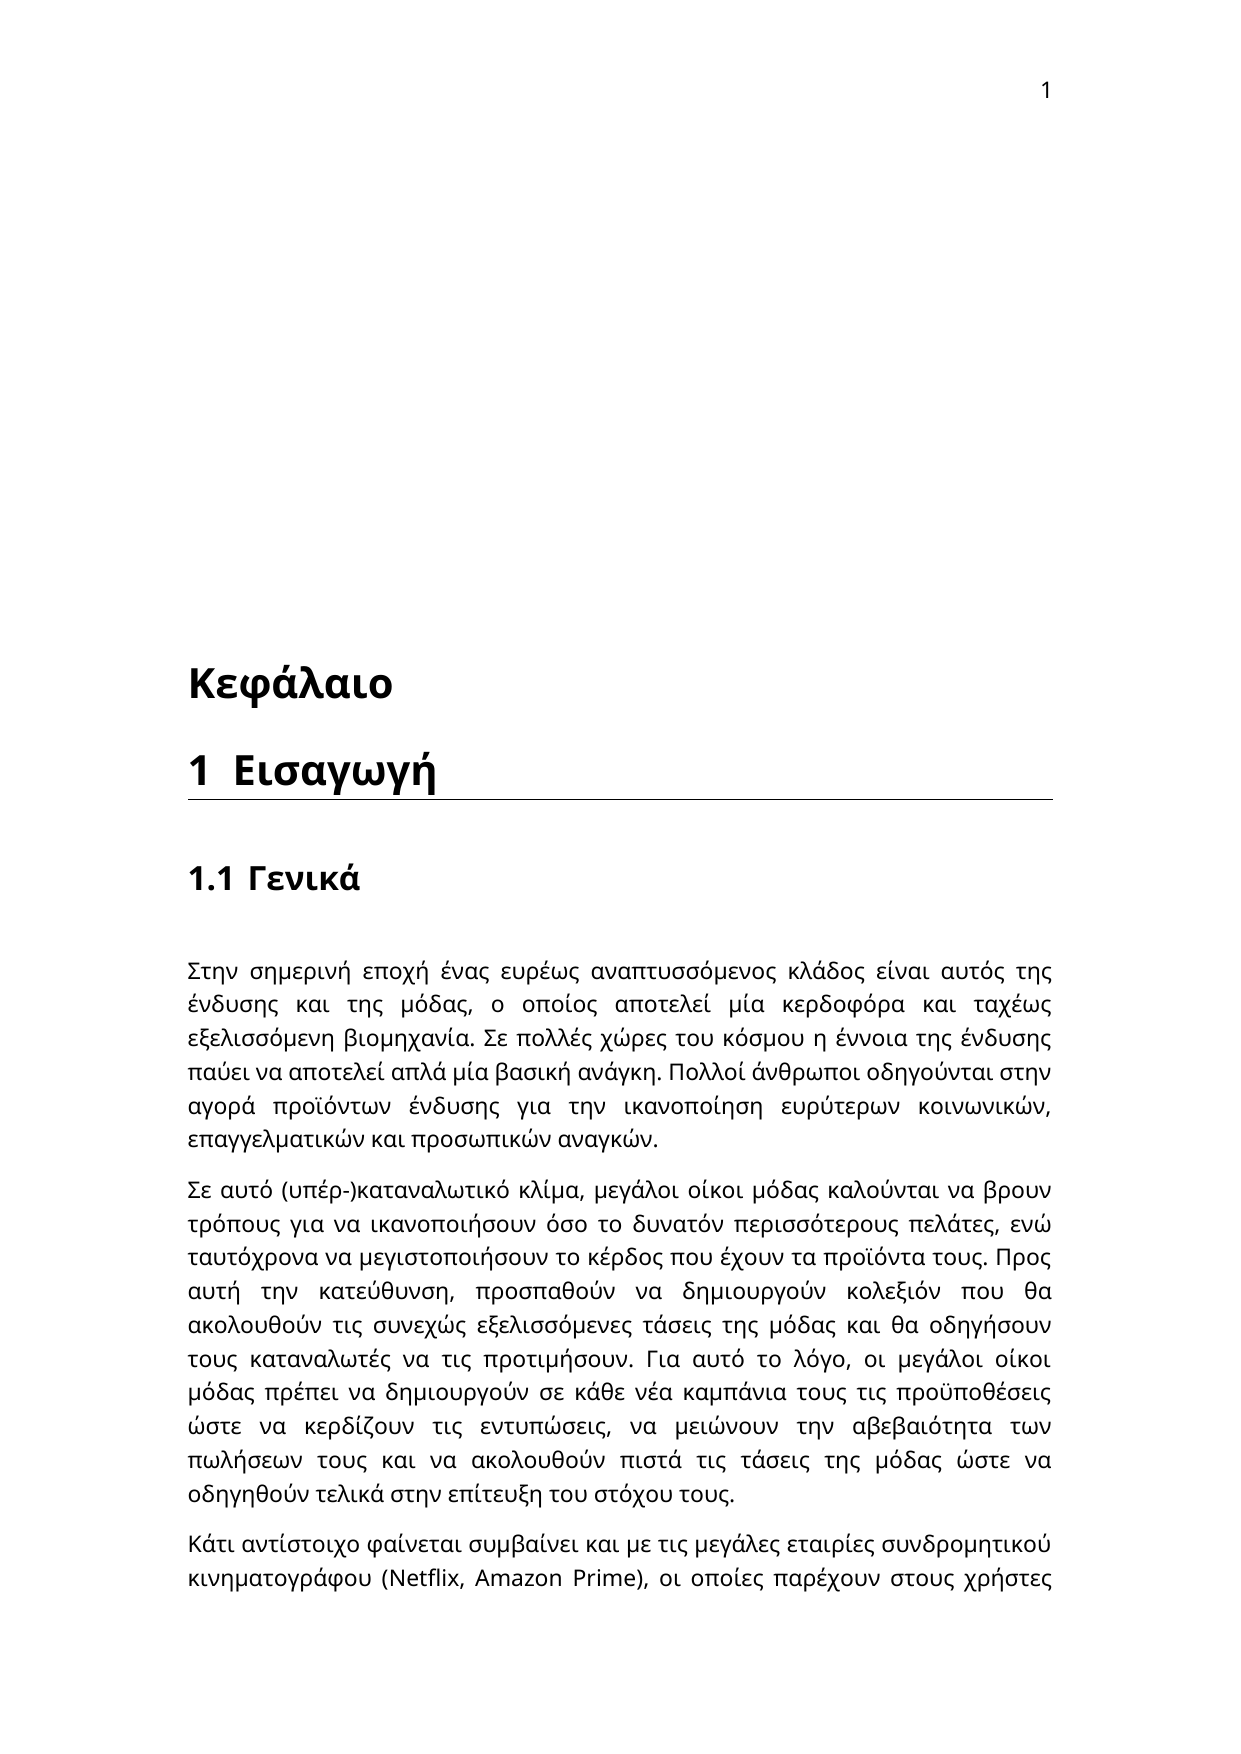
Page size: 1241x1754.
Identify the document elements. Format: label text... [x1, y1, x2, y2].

text Σε αυτό (υπέρ-)καταναλωτικό κλίμα, μεγάλοι οίκοι μόδας καλούνται να βρουν τρόπους για να ικανοποιήσουν όσο το δυνατόν περισσότερους πελάτες, ενώ ταυτόχρονα να μεγιστοποιήσουν το κέρδος που έχουν τα προϊόντα τους. Προς αυτή την κατεύθυνση, προσπαθούν να δημιουργούν κολεξιόν που θα ακολουθούν τις συνεχώς εξελισσόμενες τάσεις της μόδας και θα οδηγήσουν τους καταναλωτές να τις προτιμήσουν. Για αυτό το λόγο, οι μεγάλοι οίκοι μόδας πρέπει να δημιουργούν σε κάθε νέα καμπάνια τους τις προϋποθέσεις ώστε να κερδίζουν τις εντυπώσεις, να μειώνουν την αβεβαιότητα των πωλήσεων τους και να ακολουθούν πιστά τις τάσεις της μόδας ώστε να οδηγηθούν τελικά στην επίτευξη του στόχου τους. [187, 1174, 1053, 1509]
subtitle Εισαγωγή [187, 740, 1053, 800]
text Κεφάλαιο [187, 654, 1053, 711]
subtitle Γενικά [187, 855, 1053, 901]
text Στην σημερινή εποχή ένας ευρέως αναπτυσσόμενος κλάδος είναι αυτός της ένδυσης και της μόδας, ο οποίος αποτελεί μία κερδοφόρα και ταχέως εξελισσόμενη βιομηχανία. Σε πολλές χώρες του κόσμου η έννοια της ένδυσης παύει να αποτελεί απλά μία βασική ανάγκη. Πολλοί άνθρωποι οδηγούνται στην αγορά προϊόντων ένδυσης για την ικανοποίηση ευρύτερων κοινωνικών, επαγγελματικών και προσωπικών αναγκών. [187, 954, 1053, 1154]
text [187, 1528, 1053, 1593]
